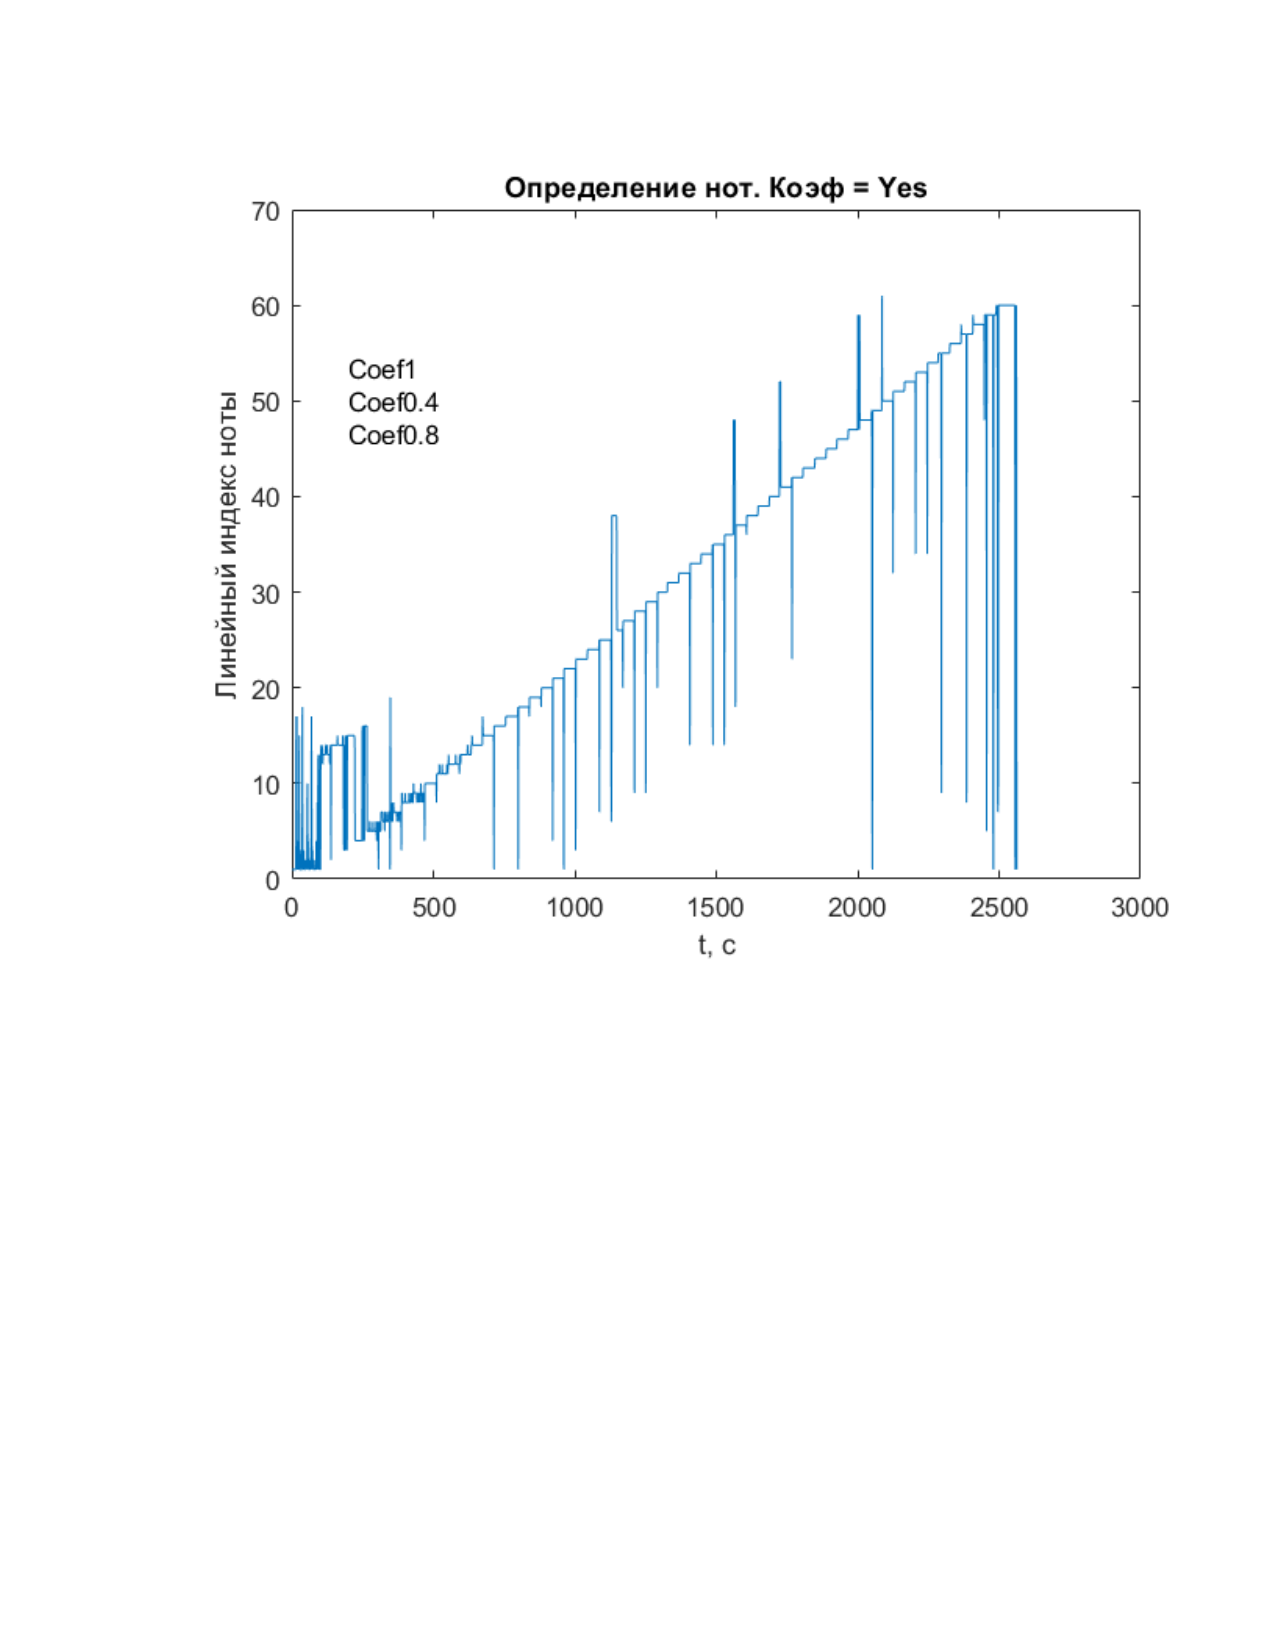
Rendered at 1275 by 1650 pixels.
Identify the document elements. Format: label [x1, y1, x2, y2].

picture [150, 150, 1244, 970]
